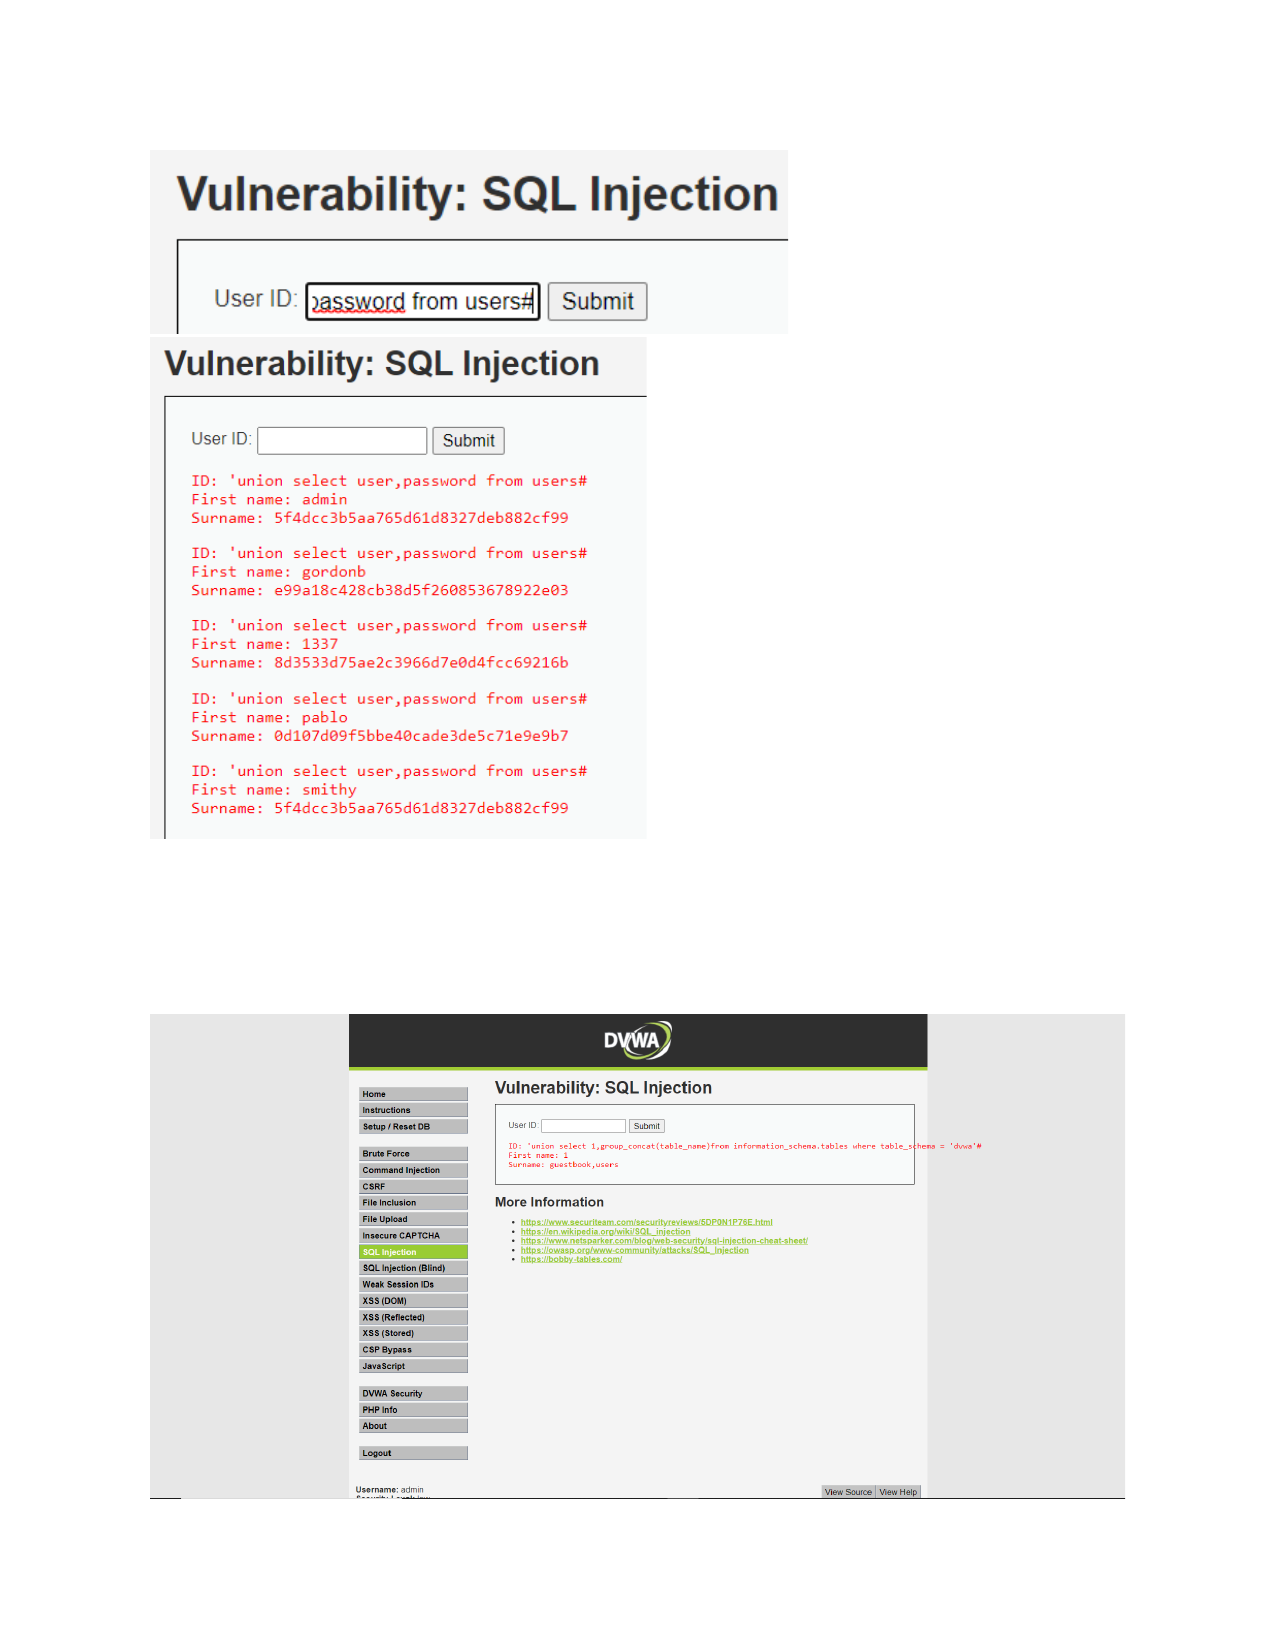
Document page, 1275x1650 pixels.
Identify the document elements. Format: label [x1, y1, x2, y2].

picture [150, 150, 789, 334]
picture [150, 1014, 1125, 1499]
picture [150, 337, 647, 839]
